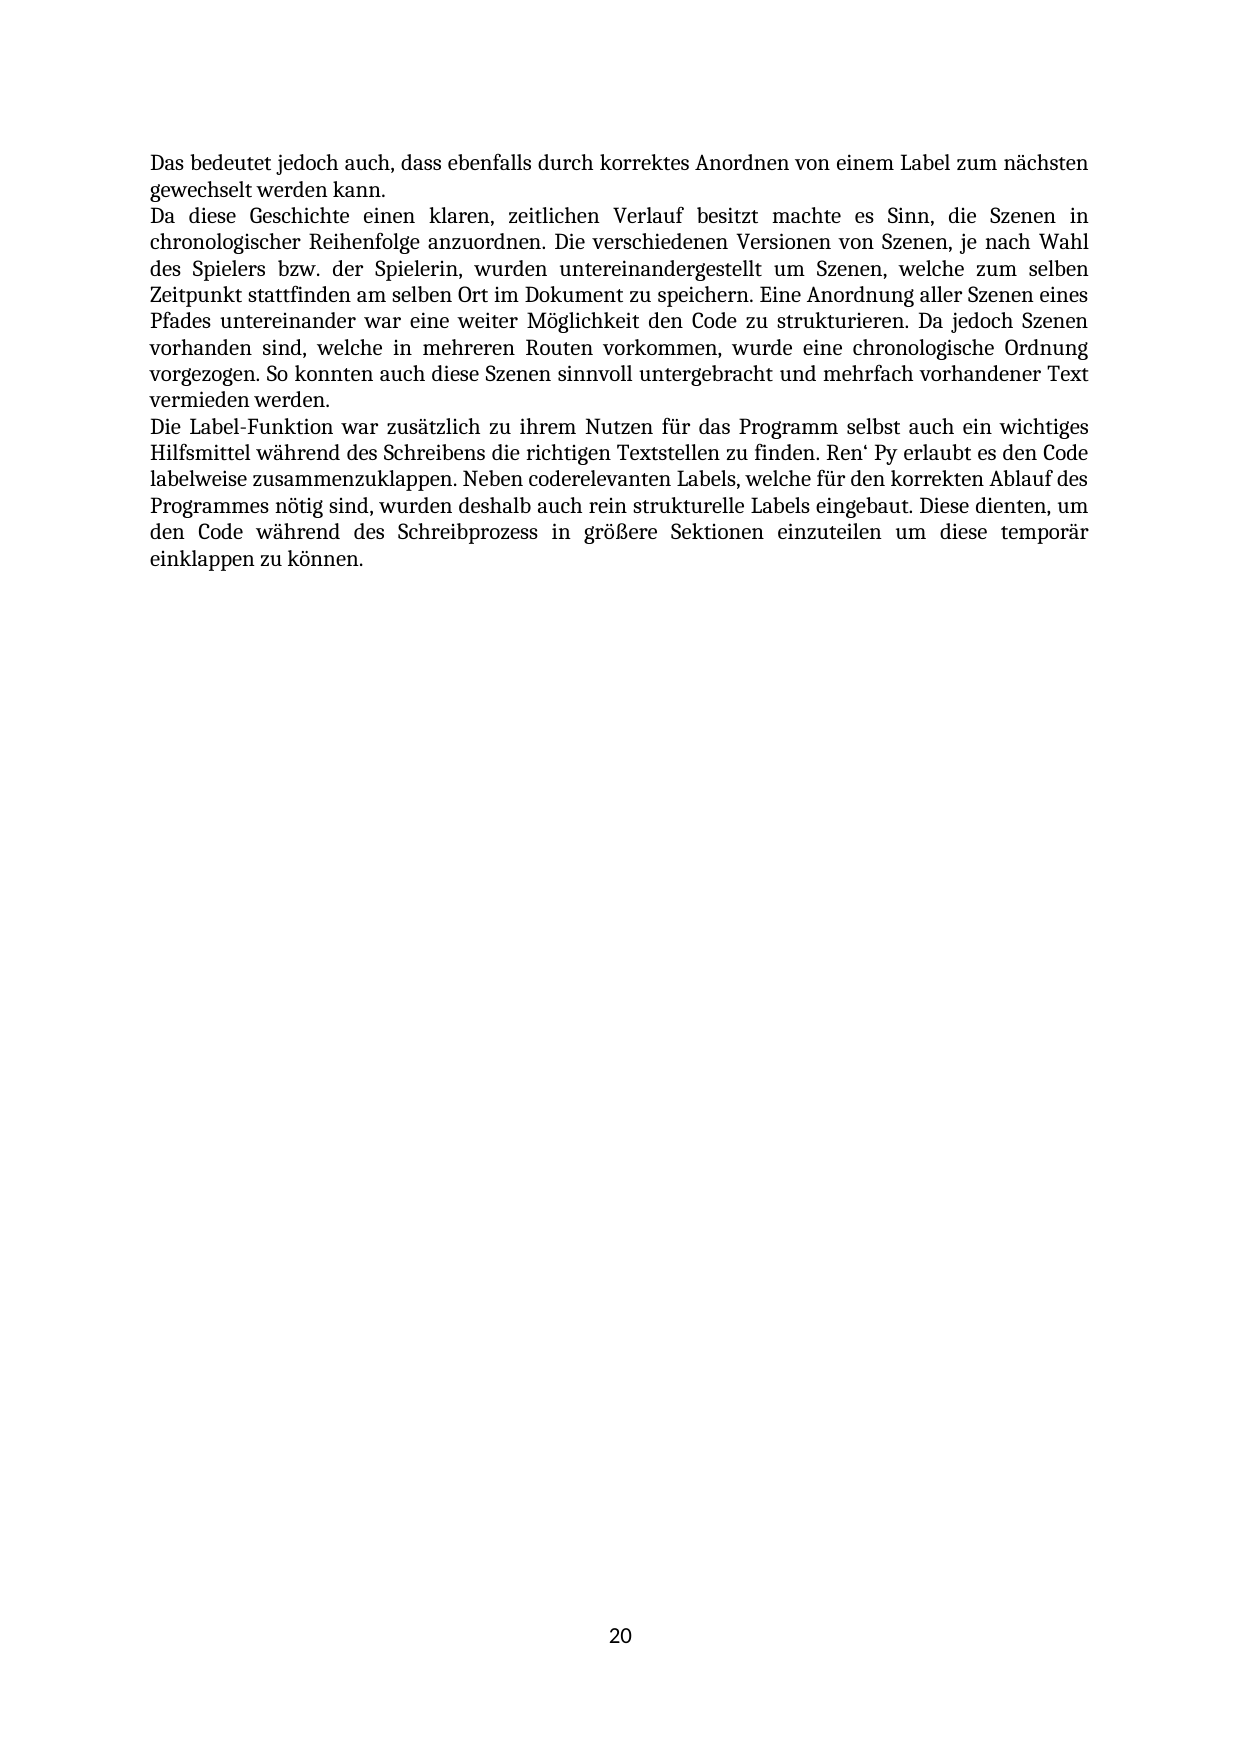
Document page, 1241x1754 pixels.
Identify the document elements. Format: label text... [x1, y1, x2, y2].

text Die Label-Funktion war zusätzlich zu ihrem Nutzen für das Programm selbst auch ein wichtiges Hilfsmittel während des Schreibens die richtigen Textstellen zu finden. Ren‘ Py erlaubt es den Code labelweise zusammenzuklappen. Neben coderelevanten Labels, welche für den korrekten Ablauf des Programmes nötig sind, wurden deshalb auch rein strukturelle Labels eingebaut. Diese dienten, um den Code während des Schreibprozess in größere Sektionen einzuteilen um diese temporär einklappen zu können. [150, 413, 1090, 572]
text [150, 150, 1090, 203]
text Da diese Geschichte einen klaren, zeitlichen Verlauf besitzt machte es Sinn, die Szenen in chronologischer Reihenfolge anzuordnen. Die verschiedenen Versionen von Szenen, je nach Wahl des Spielers bzw. der Spielerin, wurden untereinandergestellt um Szenen, welche zum selben Zeitpunkt stattfinden am selben Ort im Dokument zu speichern. Eine Anordnung aller Szenen eines Pfades untereinander war eine weiter Möglichkeit den Code zu strukturieren. Da jedoch Szenen vorhanden sind, welche in mehreren Routen vorkommen, wurde eine chronologische Ordnung vorgezogen. So konnten auch diese Szenen sinnvoll untergebracht und mehrfach vorhandener Text vermieden werden. [150, 203, 1090, 413]
